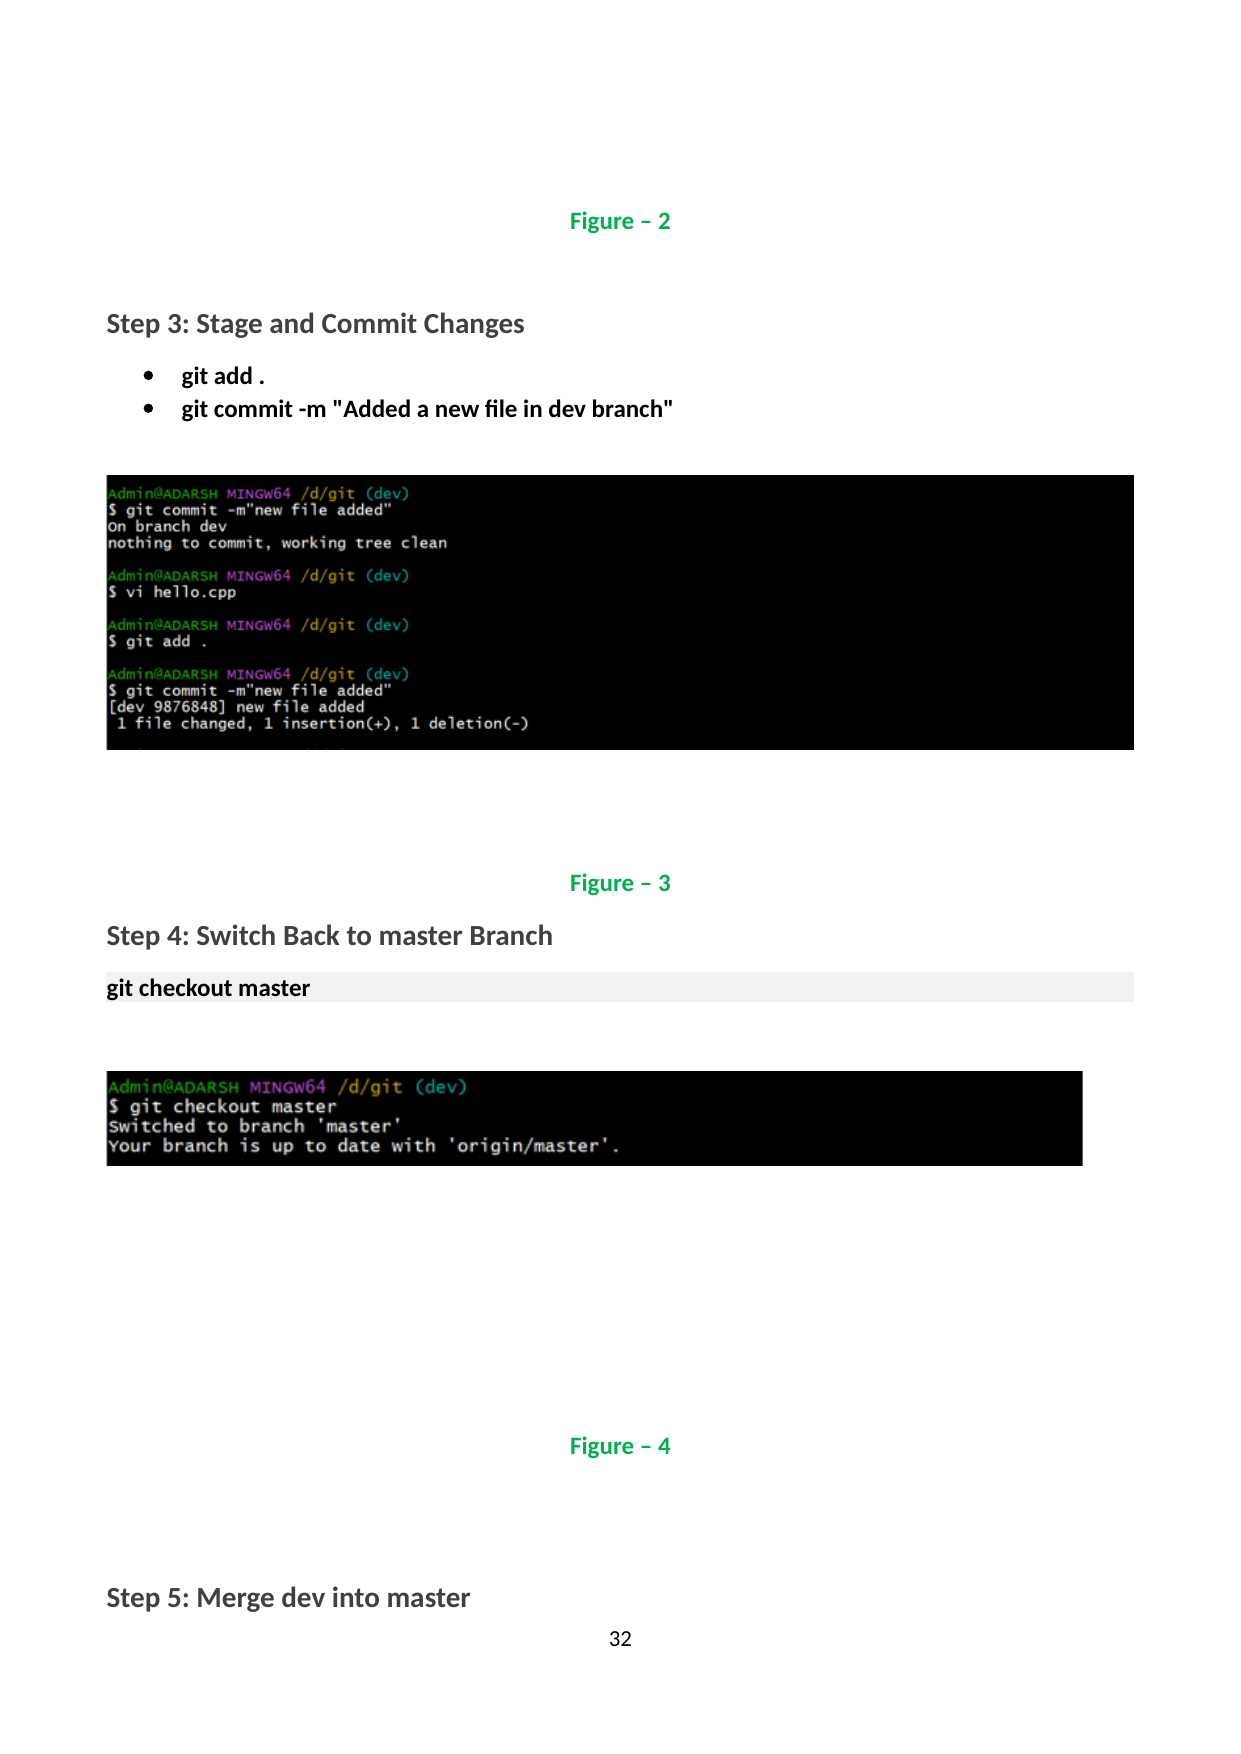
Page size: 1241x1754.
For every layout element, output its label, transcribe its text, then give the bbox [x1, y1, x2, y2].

text Step 4: Switch Back to master Branch [106, 917, 1134, 952]
text Figure – 4 [106, 1430, 1134, 1461]
text Figure – 3 [106, 867, 1134, 898]
picture [106, 1071, 1083, 1166]
text Step 5: Merge dev into master [106, 1579, 1134, 1615]
list git commit -m "Added a new file in dev branch" [144, 393, 1134, 423]
picture [106, 475, 1134, 750]
text Figure – 2 [106, 206, 1134, 236]
text git checkout master [106, 972, 1134, 1002]
text Step 3: Stage and Commit Changes [106, 305, 1134, 340]
list git add . [144, 360, 1134, 390]
